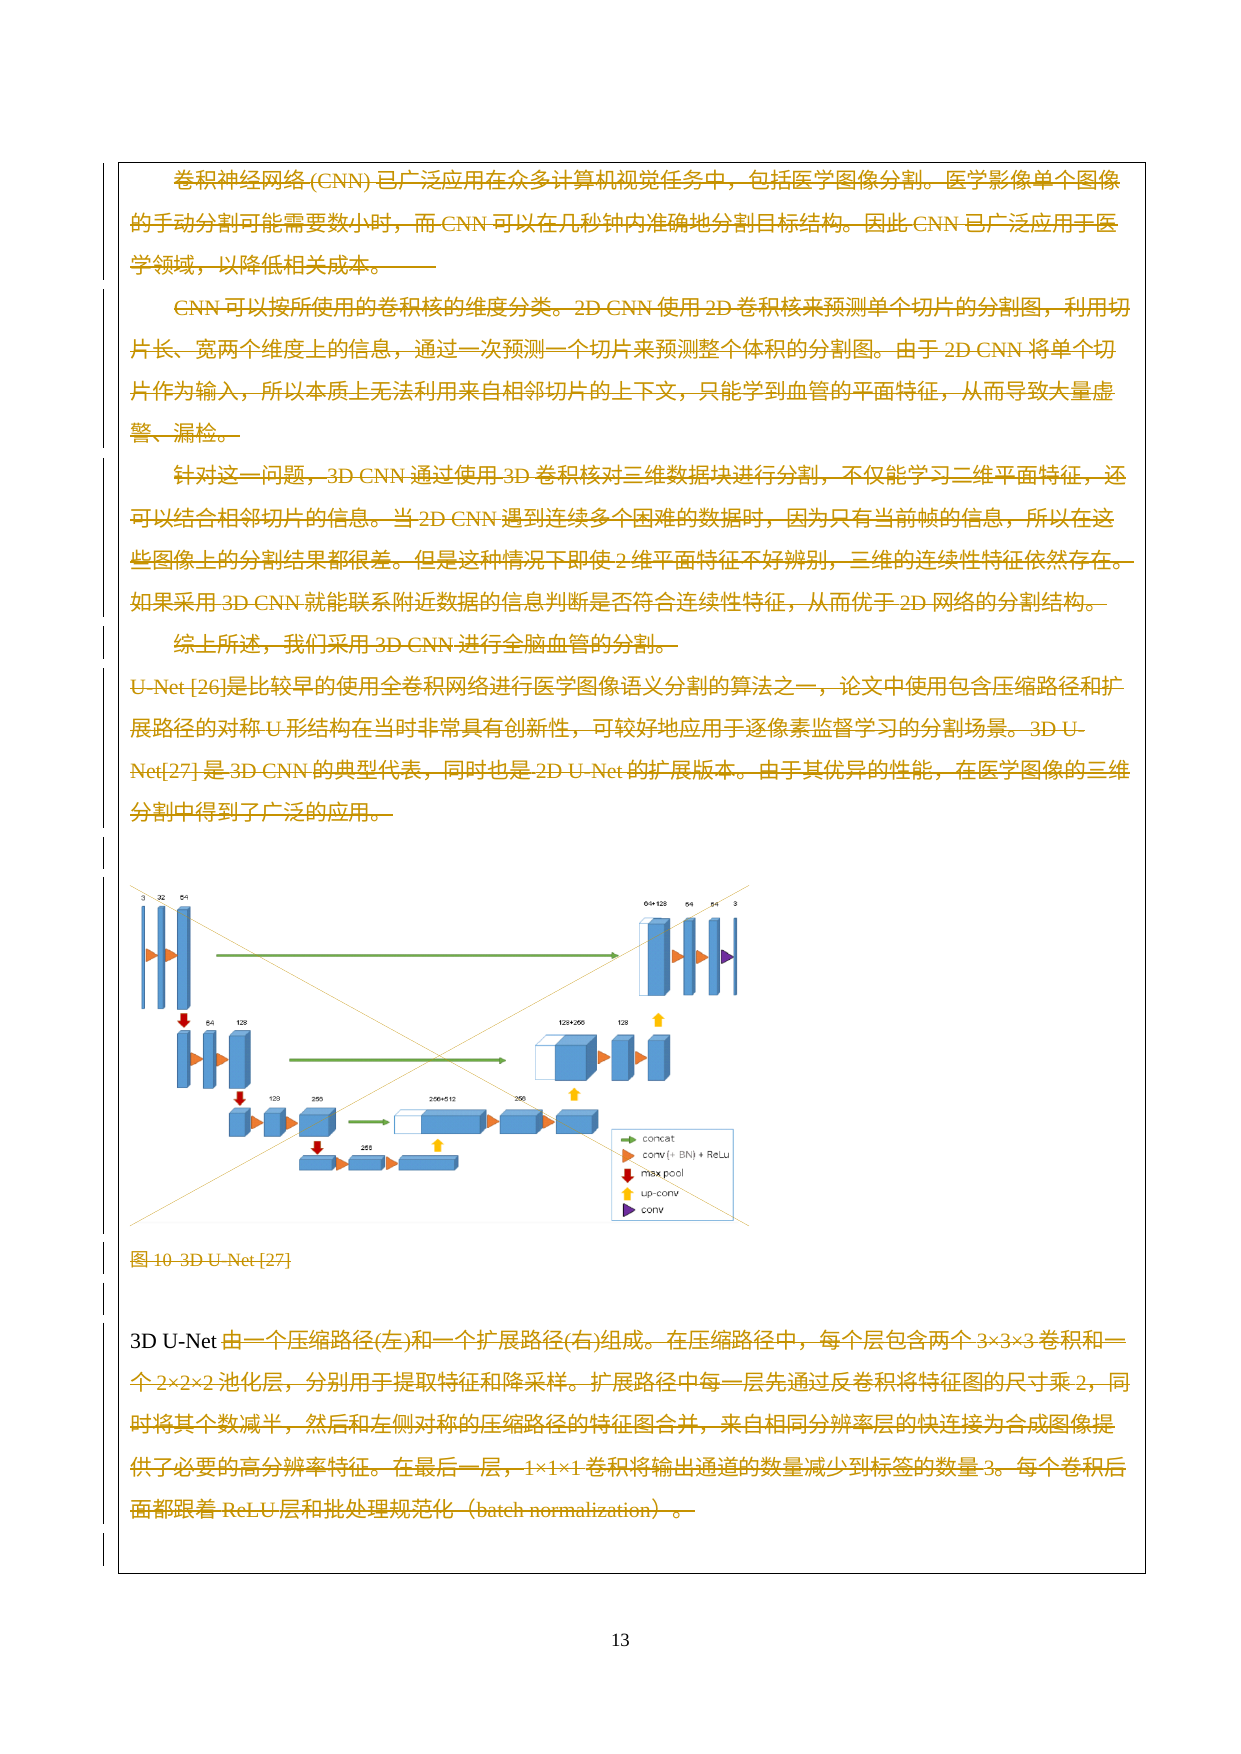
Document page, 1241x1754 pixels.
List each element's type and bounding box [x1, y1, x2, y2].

table_header [119, 163, 1145, 1573]
picture [441, 887, 749, 1225]
picture [129, 886, 437, 1225]
picture [132, 885, 747, 1055]
picture [132, 1057, 747, 1226]
